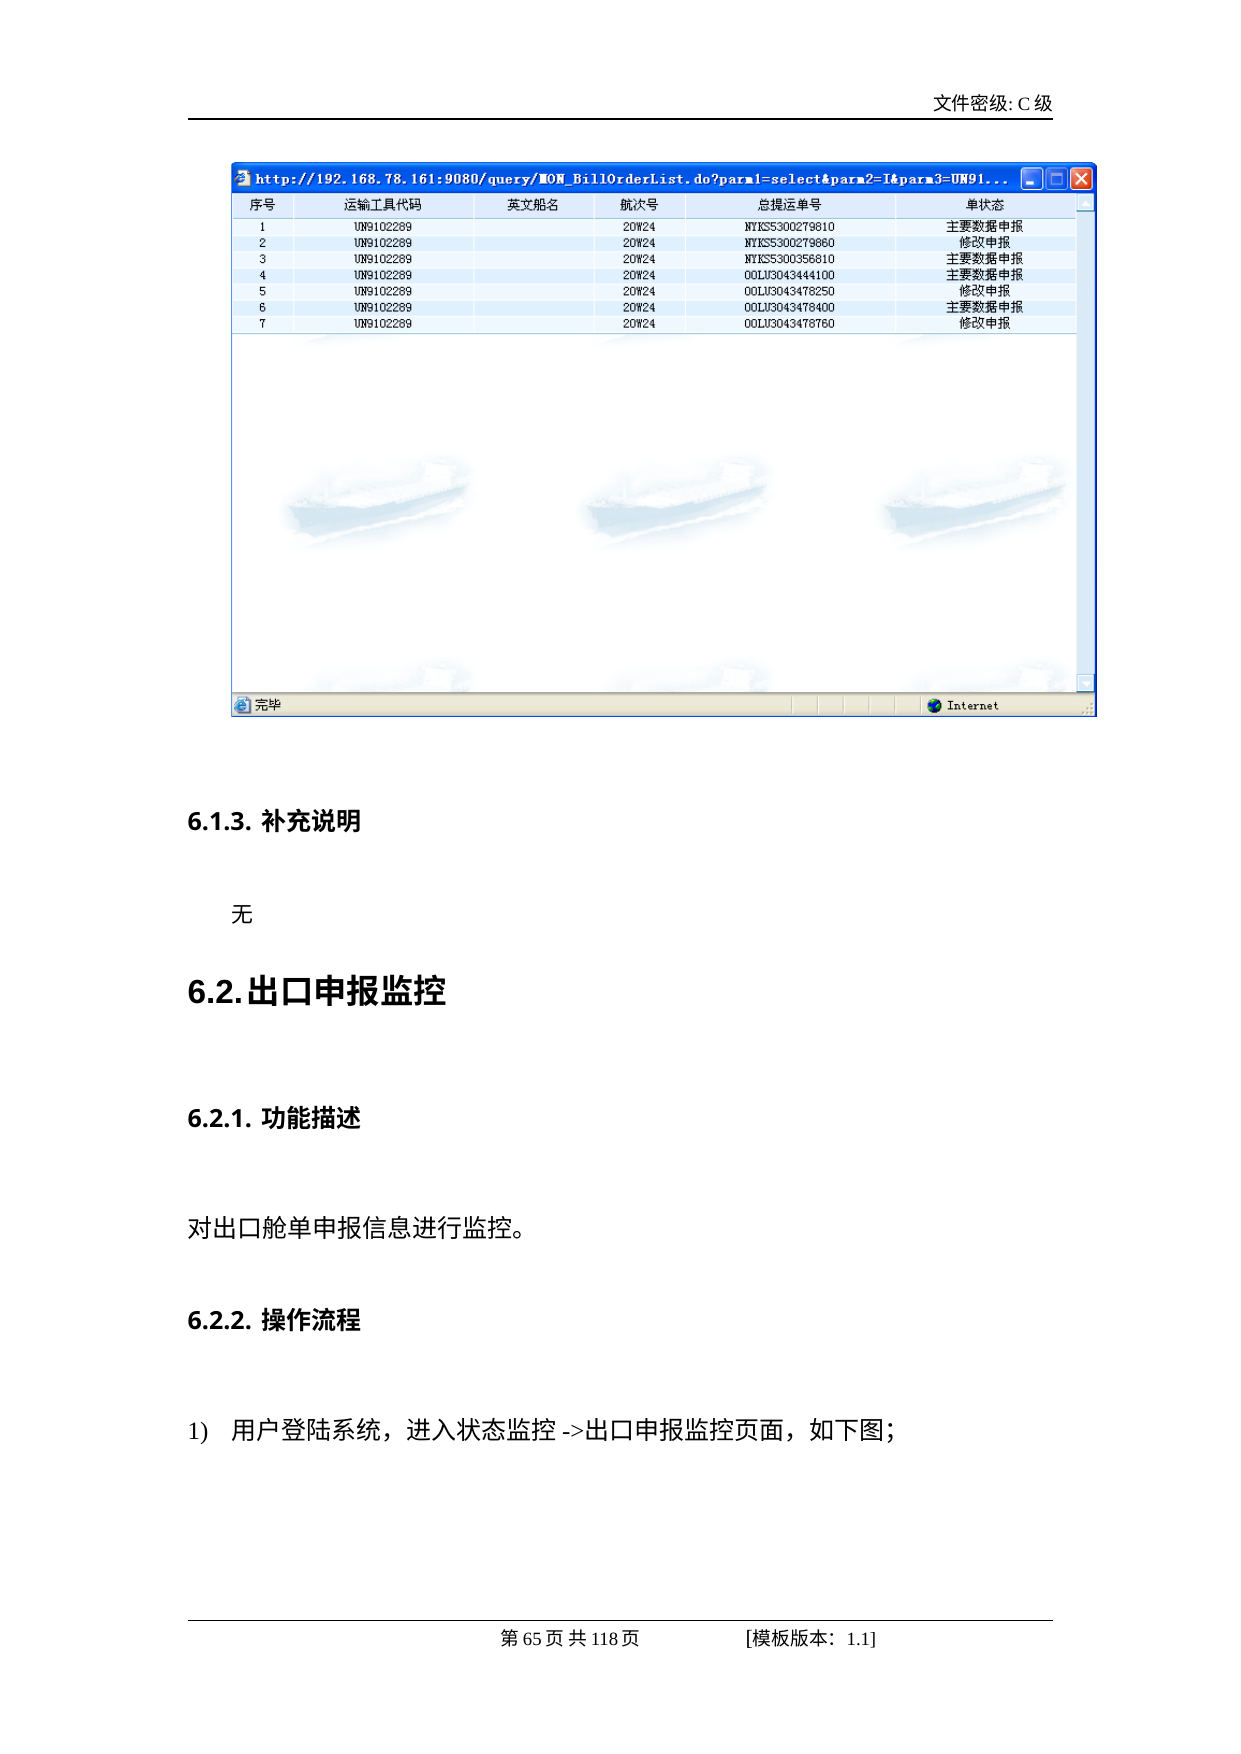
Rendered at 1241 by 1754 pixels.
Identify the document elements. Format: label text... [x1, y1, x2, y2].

subtitle 补充说明 [187, 787, 1053, 852]
text 对出口舱单申报信息进行监控。 [187, 1194, 1053, 1259]
subtitle 功能描述 [187, 1084, 1053, 1149]
subtitle 出口申报监控 [187, 956, 1053, 1021]
picture [231, 162, 1097, 717]
list 用户登陆系统，进入状态监控 ->出口申报监控页面，如下图； [187, 1396, 1053, 1461]
subtitle 操作流程 [187, 1286, 1053, 1351]
text 无 [187, 897, 1053, 929]
